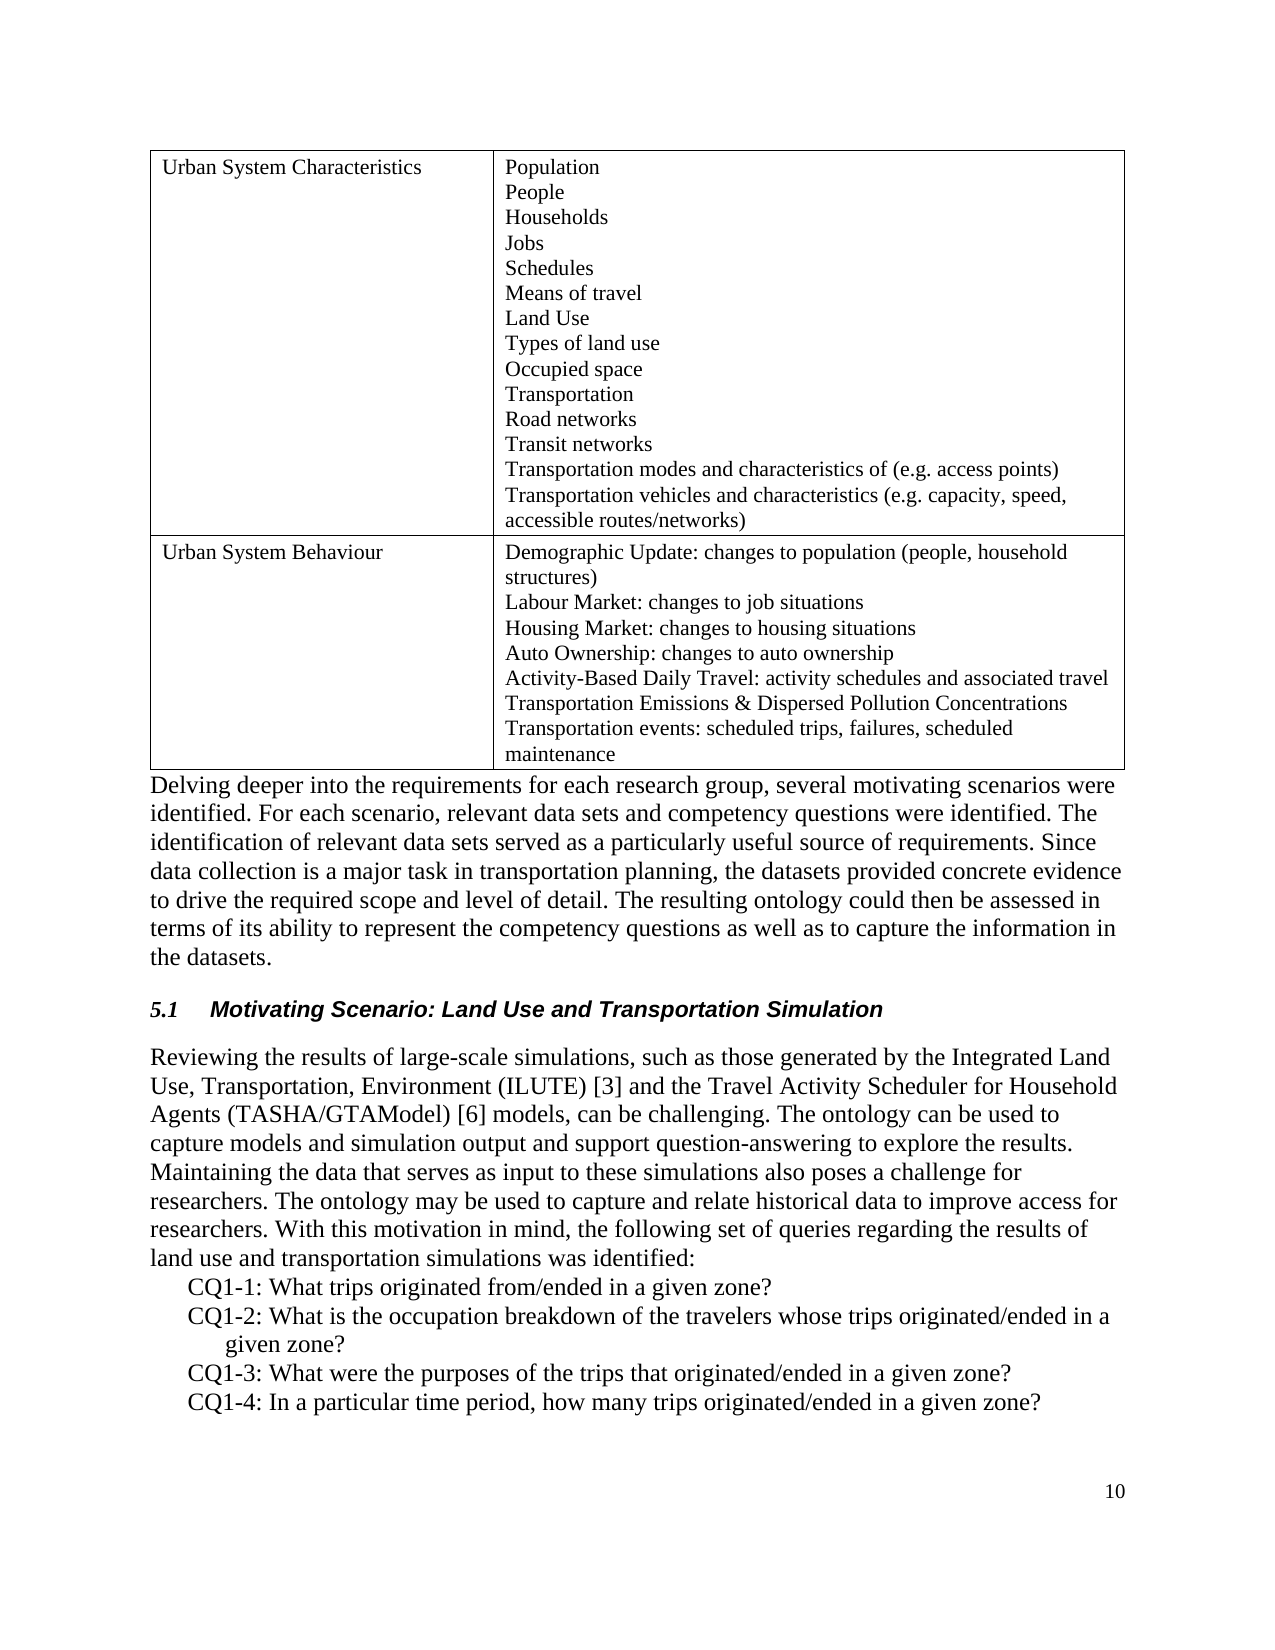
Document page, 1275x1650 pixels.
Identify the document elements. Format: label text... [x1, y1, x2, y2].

table_cell Demographic Update: changes to population (people, household structures) Labour Market: changes to job situations Housing Market: changes to housing situations Auto Ownership: changes to auto ownership Activity-Based Daily Travel: activity schedules and associated travel Transportation Emissions & Dispersed Pollution Concentrations Transportation events: scheduled trips, failures, scheduled maintenance [494, 536, 1124, 769]
text CQ1-3: What were the purposes of the trips that originated/ended in a given zone? [187, 1358, 1125, 1387]
text CQ1-4: In a particular time period, how many trips originated/ended in a given zone? [187, 1387, 1125, 1416]
text Delving deeper into the requirements for each research group, several motivating scenarios were identified. For each scenario, relevant data sets and competency questions were identified. The identification of relevant data sets served as a particularly useful source of requirements. Since data collection is a major task in transportation planning, the datasets provided concrete evidence to drive the required scope and level of detail. The resulting ontology could then be assessed in terms of its ability to represent the competency questions as well as to capture the information in the datasets. [150, 770, 1125, 971]
table_cell Population People Households Jobs Schedules Means of travel Land Use Types of land use Occupied space Transportation Road networks Transit networks Transportation modes and characteristics of (e.g. access points) Transportation vehicles and characteristics (e.g. capacity, speed, accessible routes/networks) [494, 151, 1124, 535]
text CQ1-1: What trips originated from/ended in a given zone? [187, 1272, 1125, 1301]
subtitle Motivating Scenario: Land Use and Transportation Simulation [150, 996, 1125, 1022]
text CQ1-2: What is the occupation breakdown of the travelers whose trips originated/ended in a given zone? [187, 1301, 1125, 1358]
table_cell Urban System Characteristics [151, 151, 493, 535]
text Reviewing the results of large-scale simulations, such as those generated by the Integrated Land Use, Transportation, Environment (ILUTE) [3] and the Travel Activity Scheduler for Household Agents (TASHA/GTAModel) [6] models, can be challenging. The ontology can be used to capture models and simulation output and support question-answering to explore the results. Maintaining the data that serves as input to these simulations also poses a challenge for researchers. The ontology may be used to capture and relate historical data to improve access for researchers. With this motivation in mind, the following set of queries regarding the results of land use and transportation simulations was identified: [150, 1042, 1125, 1272]
table_cell Urban System Behaviour [151, 536, 493, 769]
